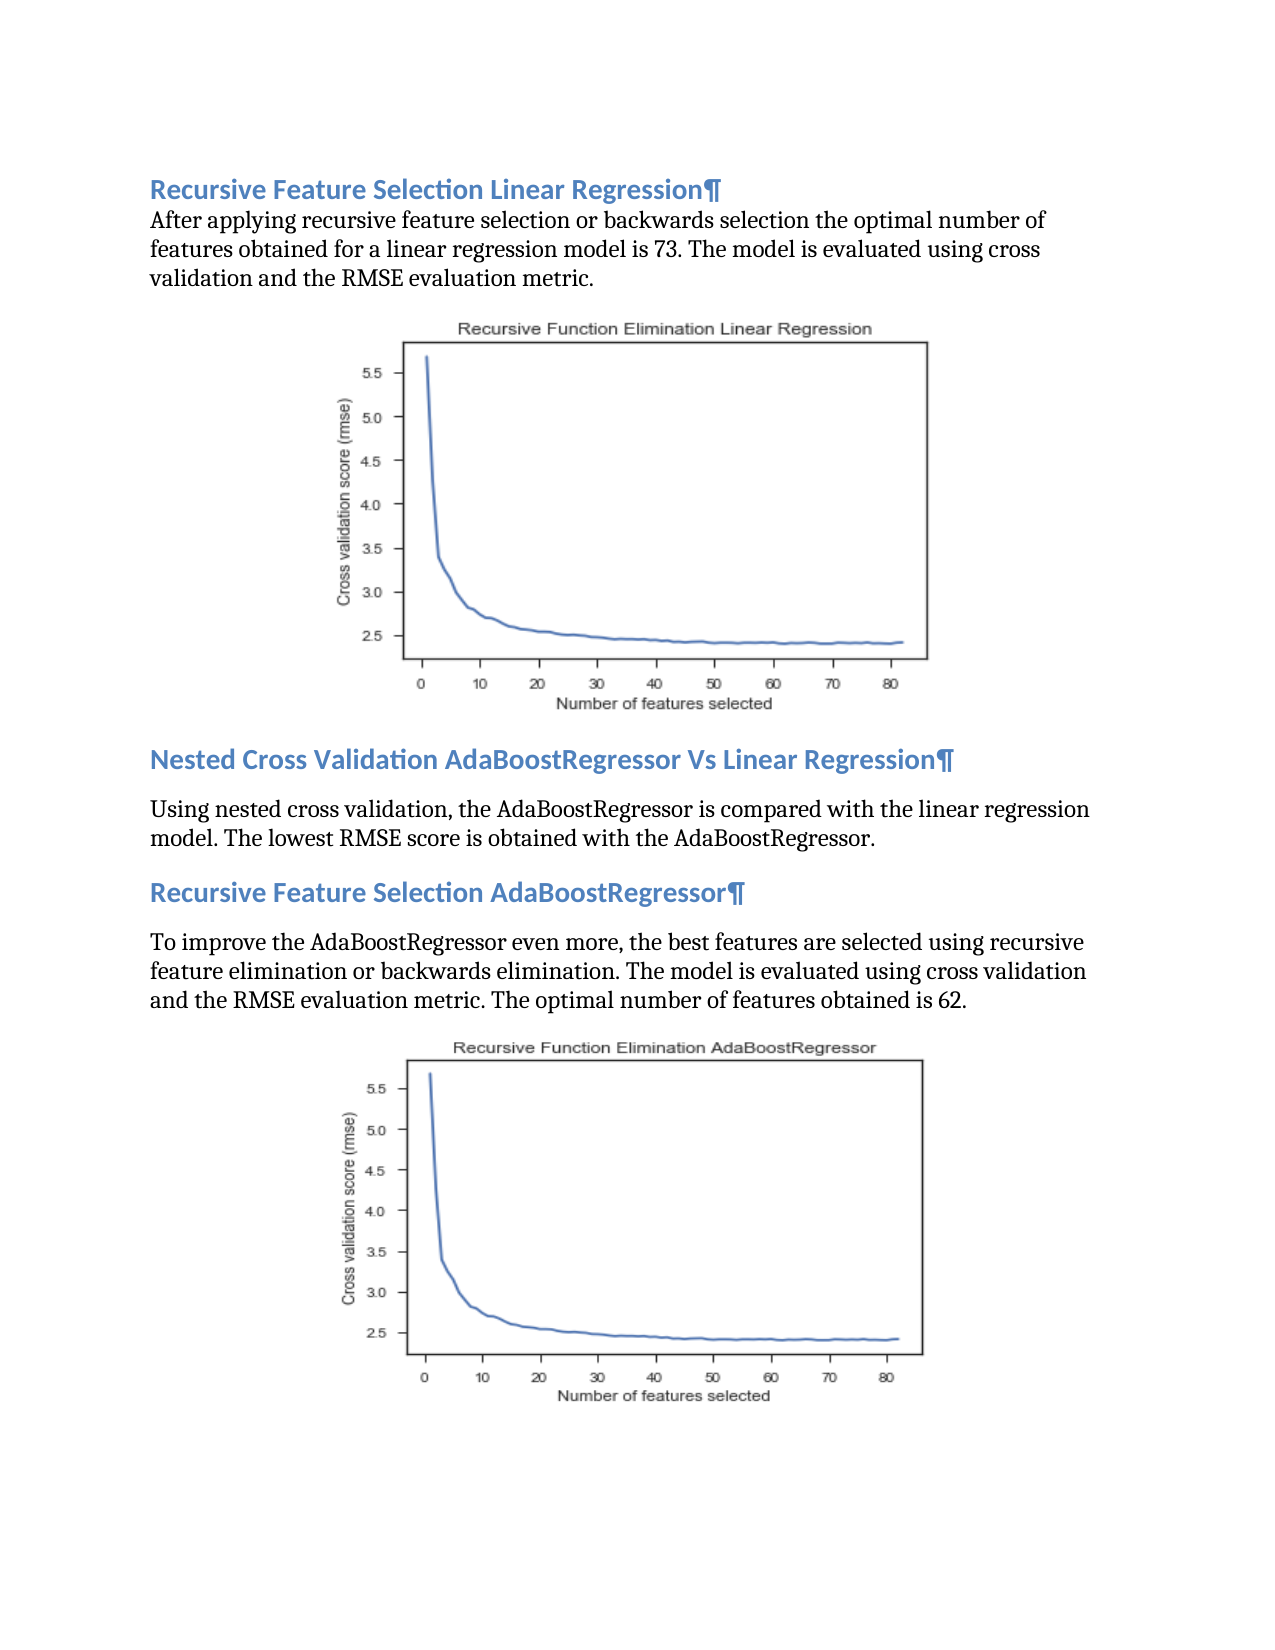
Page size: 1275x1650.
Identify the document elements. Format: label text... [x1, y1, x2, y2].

subtitle Recursive Feature Selection Linear Regression¶ [150, 171, 1125, 206]
picture [333, 1033, 942, 1412]
picture [328, 313, 947, 721]
text Using nested cross validation, the AdaBoostRegressor is compared with the linear regression model. The lowest RMSE score is obtained with the AdaBoostRegressor. [150, 795, 1125, 853]
text After applying recursive feature selection or backwards selection the optimal number of features obtained for a linear regression model is 73. The model is evaluated using cross validation and the RMSE evaluation metric. [150, 206, 1125, 293]
text To improve the AdaBoostRegressor even more, the best features are selected using recursive feature elimination or backwards elimination. The model is evaluated using cross validation and the RMSE evaluation metric. The optimal number of features obtained is 62. [150, 928, 1125, 1014]
subtitle Nested Cross Validation AdaBoostRegressor Vs Linear Regression¶ [150, 741, 1125, 777]
subtitle Recursive Feature Selection AdaBoostRegressor¶ [150, 874, 1125, 909]
